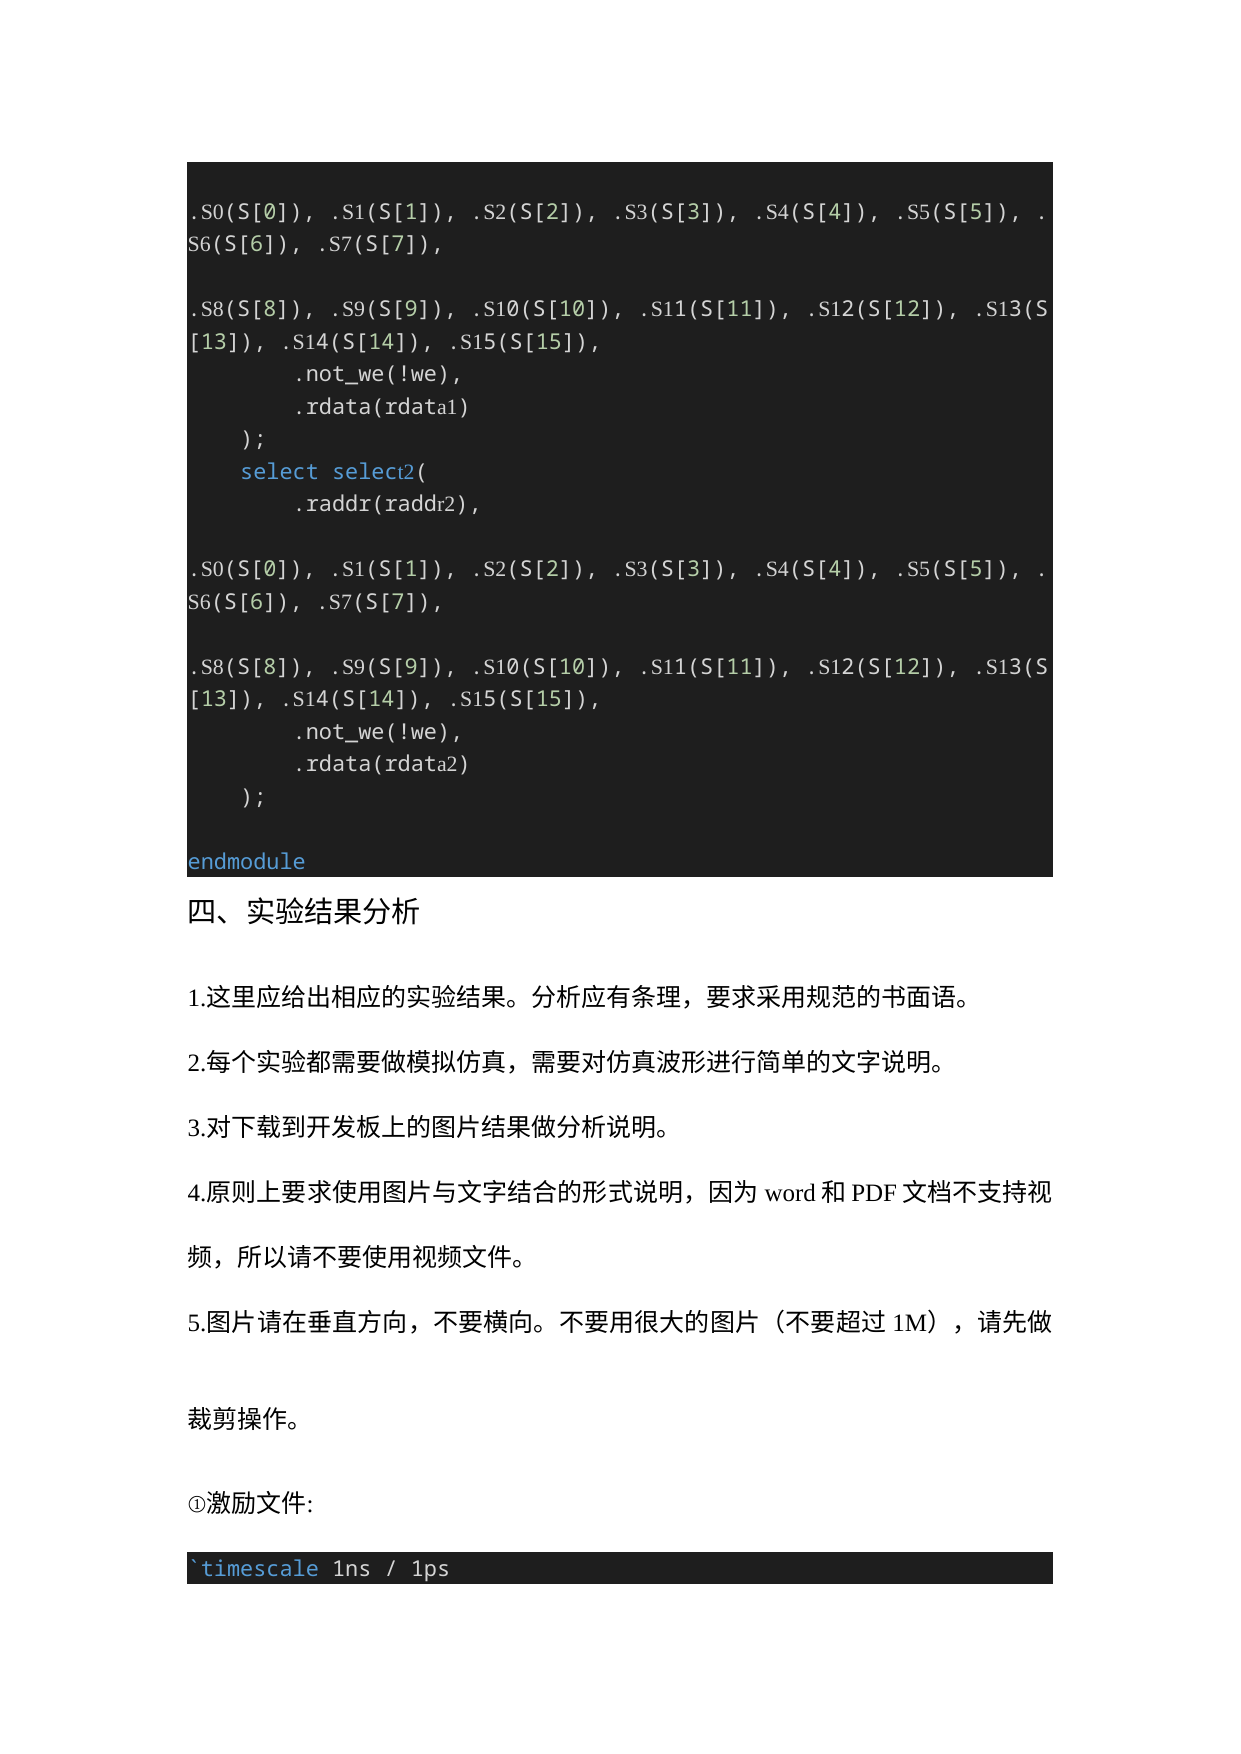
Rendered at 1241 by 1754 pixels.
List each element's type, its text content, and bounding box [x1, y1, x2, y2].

text .raddr(raddr2), [187, 487, 1053, 519]
text .rdata(rdata1) [187, 389, 1053, 422]
text `timescale 1ns / 1ps [187, 1552, 1053, 1584]
text endmodule [187, 844, 1053, 877]
text 四、实验结果分析 [187, 877, 1053, 942]
text ); [187, 779, 1053, 812]
text 5.图片请在垂直方向，不要横向。不要用很大的图片（不要超过1M），请先做裁剪操作。 [187, 1288, 1053, 1451]
text 2.每个实验都需要做模拟仿真，需要对仿真波形进行简单的文字说明。 [187, 1028, 1053, 1093]
text 4.原则上要求使用图片与文字结合的形式说明，因为word和PDF文档不支持视频，所以请不要使用视频文件。 [187, 1158, 1053, 1288]
text .not_we(!we), [187, 714, 1053, 747]
text select select2( [187, 454, 1053, 487]
text .rdata(rdata2) [187, 747, 1053, 779]
text 3.对下载到开发板上的图片结果做分析说明。 [187, 1093, 1053, 1158]
text .S8(S[8]), .S9(S[9]), .S10(S[10]), .S11(S[11]), .S12(S[12]), .S13(S[13]), .S14(S[14]), .S15(S[15]), [187, 259, 1053, 357]
text .S0(S[0]), .S1(S[1]), .S2(S[2]), .S3(S[3]), .S4(S[4]), .S5(S[5]), .S6(S[6]), .S7(S[7]), [187, 162, 1053, 259]
text ①激励文件: [187, 1469, 1053, 1534]
text .S8(S[8]), .S9(S[9]), .S10(S[10]), .S11(S[11]), .S12(S[12]), .S13(S[13]), .S14(S[14]), .S15(S[15]), [187, 617, 1053, 714]
text 1.这里应给出相应的实验结果。分析应有条理，要求采用规范的书面语。 [187, 963, 1053, 1028]
text .S0(S[0]), .S1(S[1]), .S2(S[2]), .S3(S[3]), .S4(S[4]), .S5(S[5]), .S6(S[6]), .S7(S[7]), [187, 519, 1053, 617]
text ); [187, 422, 1053, 454]
text .not_we(!we), [187, 357, 1053, 389]
